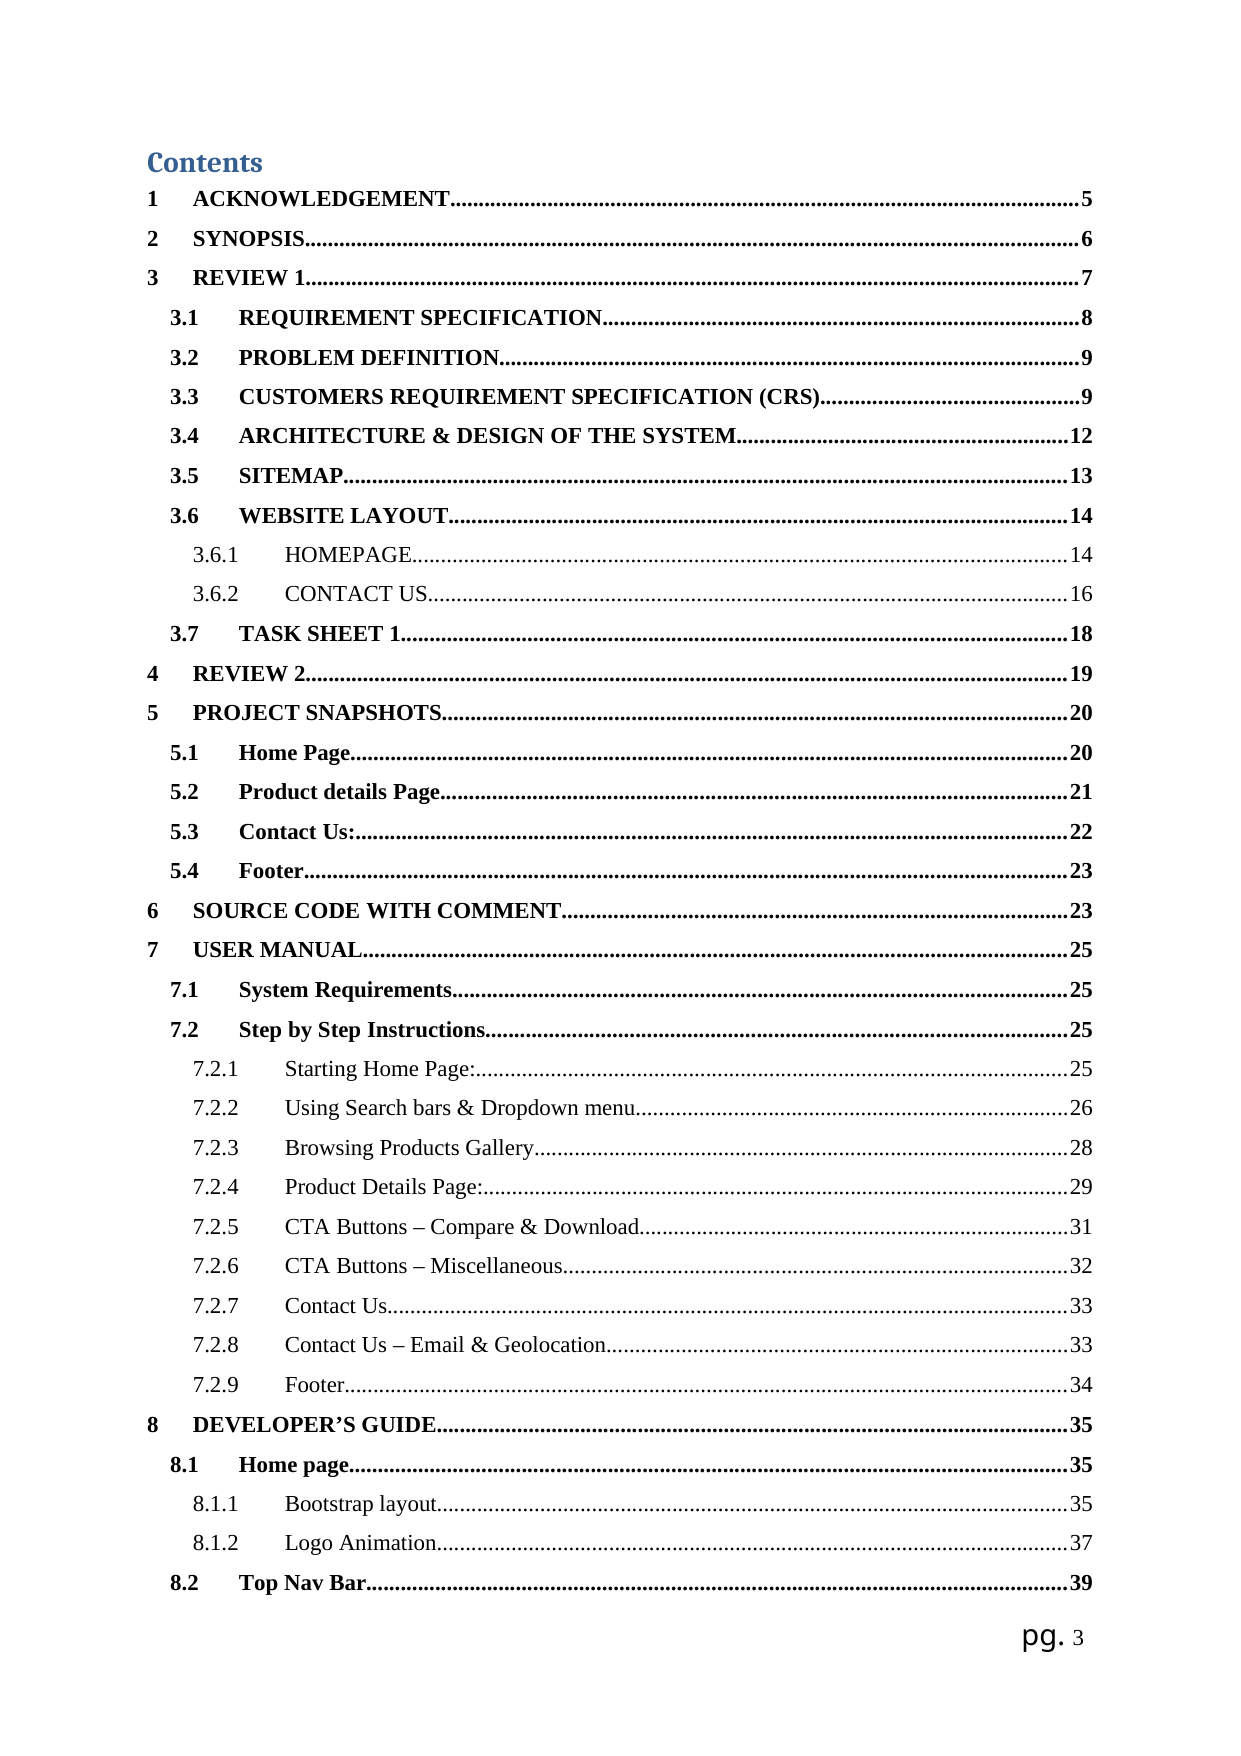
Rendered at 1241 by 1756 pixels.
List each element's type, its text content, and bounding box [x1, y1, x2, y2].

text Contents [147, 147, 1240, 180]
